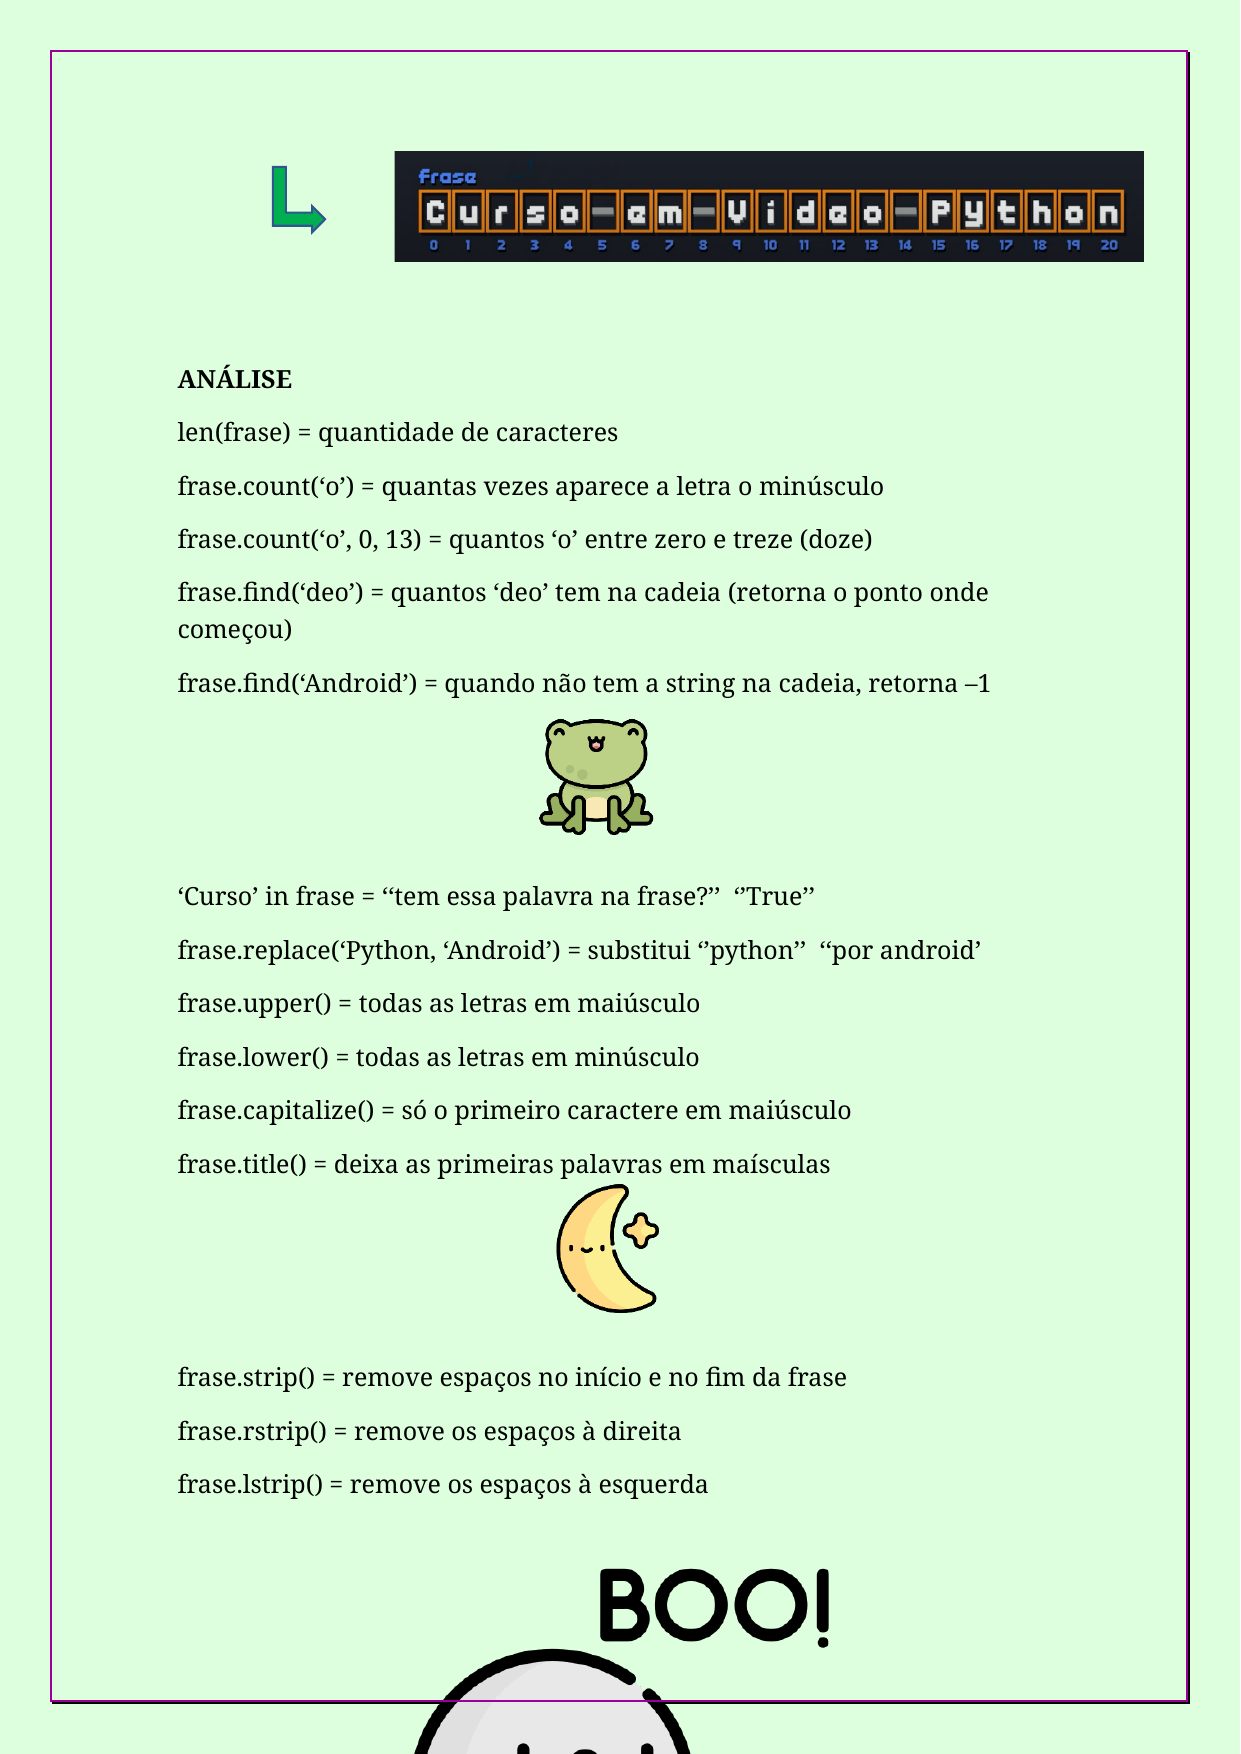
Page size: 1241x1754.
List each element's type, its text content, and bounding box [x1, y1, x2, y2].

picture [409, 1565, 829, 1700]
text frase.find(‘deo’) = quantos ‘deo’ tem na cadeia (retorna o ponto onde começou) [177, 575, 1061, 646]
text frase.capitalize() = só o primeiro caractere em maiúsculo [177, 1093, 1061, 1127]
text frase.rstrip() = remove os espaços à direita [177, 1413, 1061, 1447]
text len(frase) = quantidade de caracteres [177, 415, 1061, 449]
text frase.strip() = remove espaços no início e no fim da frase [177, 1360, 1061, 1394]
text frase.count(‘o’) = quantas vezes aparece a letra o minúsculo [177, 468, 1061, 502]
text ‘Curso’ in frase = ‘‘tem essa palavra na frase?’’ ‘’True’’ [177, 879, 1061, 913]
picture [394, 151, 1144, 262]
text frase.upper() = todas as letras em maiúsculo [177, 986, 1061, 1020]
text ANÁLISE [177, 361, 1061, 395]
text frase.find(‘Android’) = quando não tem a string na cadeia, retorna –1 [177, 665, 1061, 699]
text frase.title() = deixa as primeiras palavras em maísculas [177, 1146, 1061, 1180]
text frase.count(‘o’, 0, 13) = quantos ‘o’ entre zero e treze (doze) [177, 522, 1061, 556]
text frase.replace(‘Python, ‘Android’) = substitui ‘’python’’ ‘‘por android’ [177, 932, 1061, 967]
picture [409, 1702, 829, 1754]
text frase.lower() = todas as letras em minúsculo [177, 1039, 1061, 1073]
picture [543, 1184, 672, 1313]
text frase.lstrip() = remove os espaços à esquerda [177, 1467, 1061, 1501]
picture [538, 719, 654, 835]
